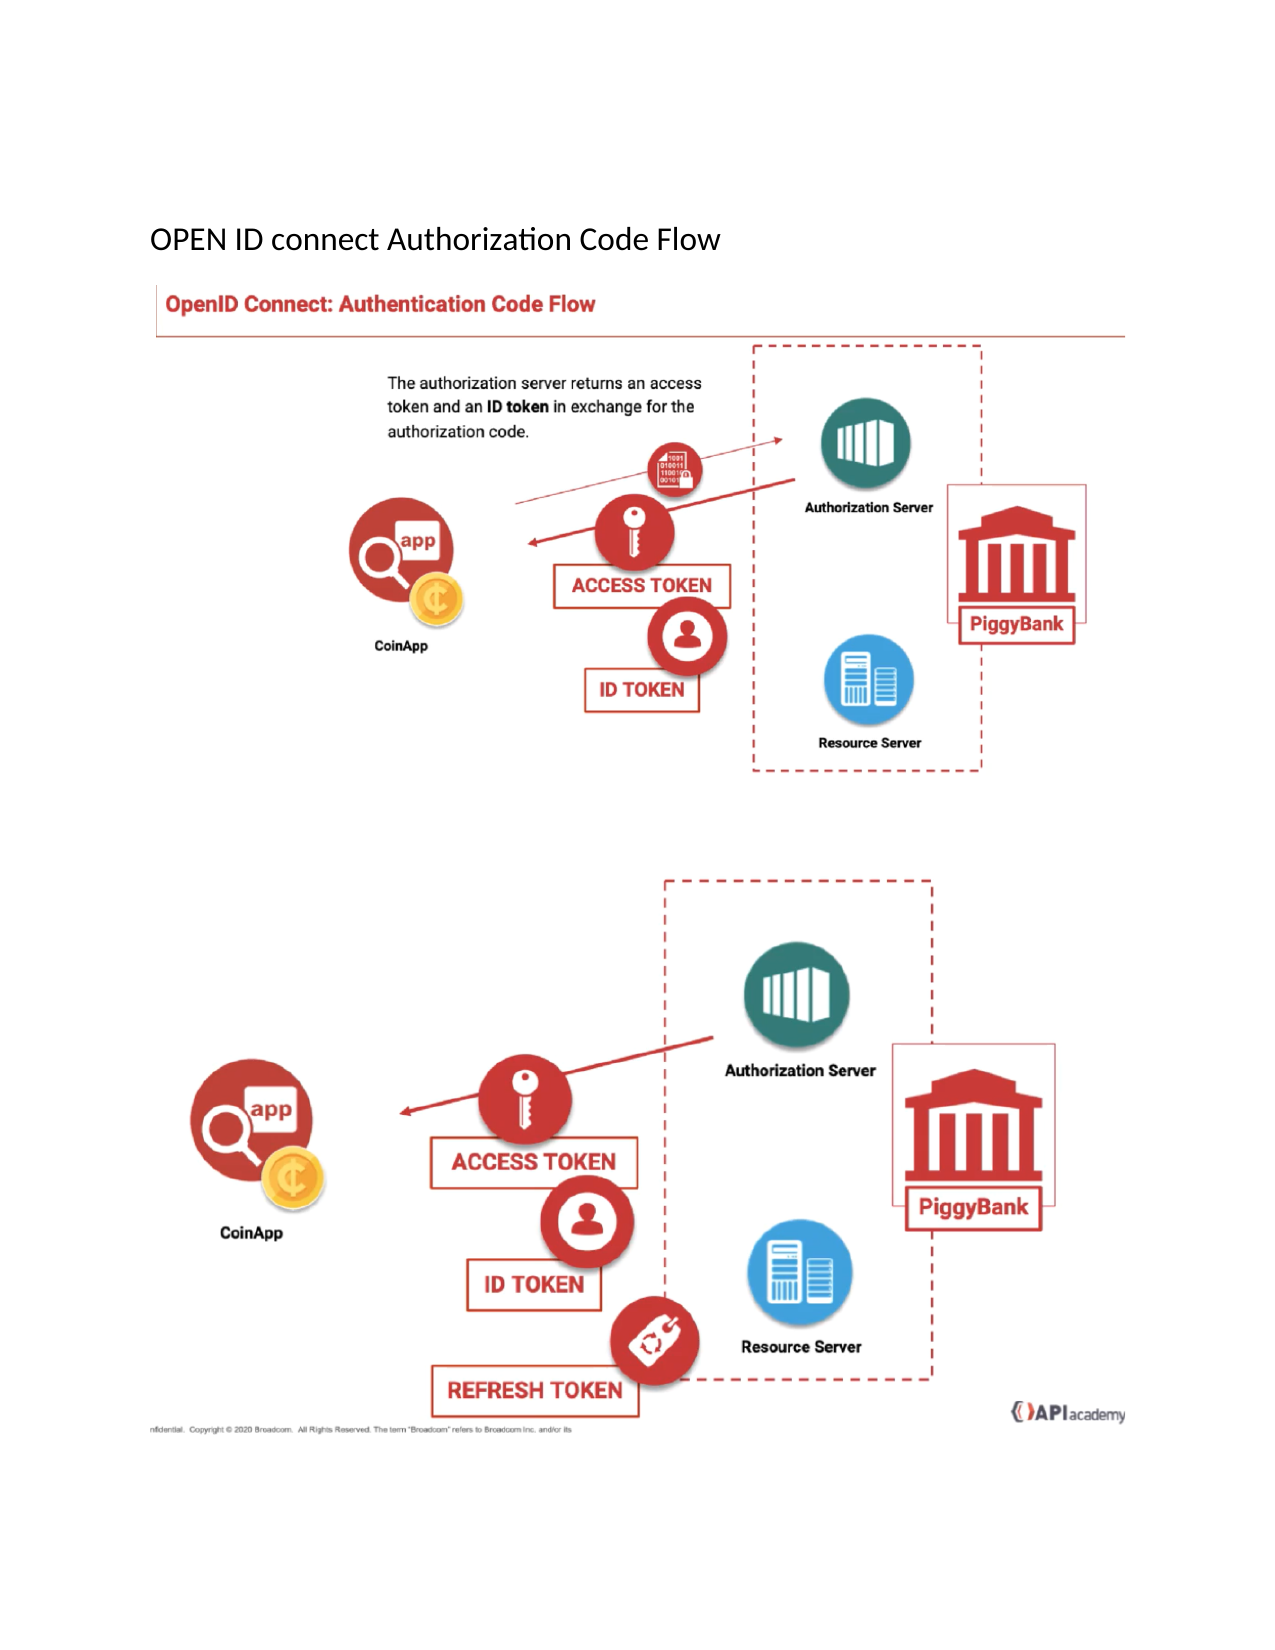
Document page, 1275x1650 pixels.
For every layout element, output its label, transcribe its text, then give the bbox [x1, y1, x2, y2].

text OPEN ID connect Authorization Code Flow [150, 218, 1125, 258]
picture [150, 875, 1125, 1437]
picture [150, 285, 1125, 783]
